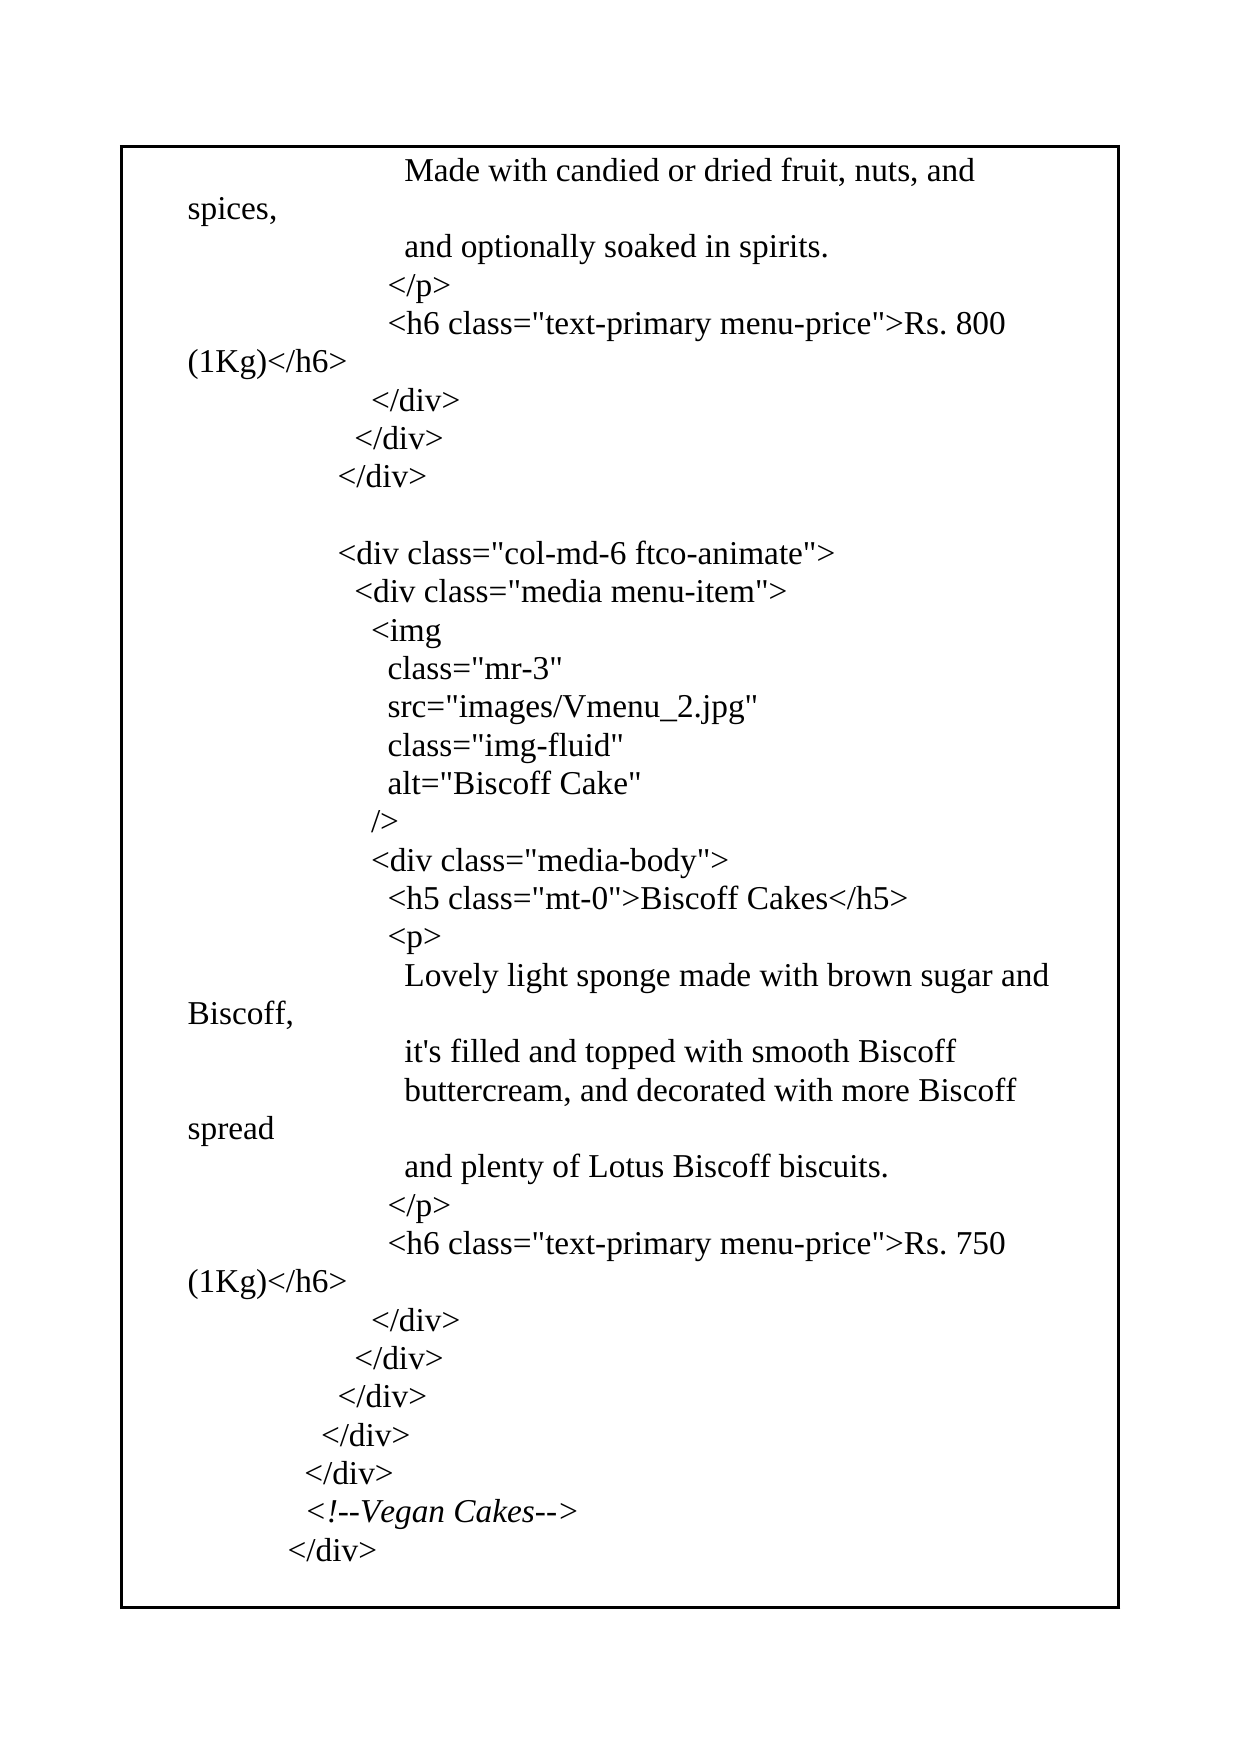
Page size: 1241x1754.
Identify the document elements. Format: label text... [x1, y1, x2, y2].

text alt="Biscoff Cake" [187, 763, 1053, 802]
text </div> [187, 1453, 1053, 1492]
text </div> [187, 418, 1053, 457]
text it's filled and topped with smooth Biscoff [187, 1032, 1053, 1070]
text and plenty of Lotus Biscoff biscuits. [187, 1147, 1053, 1185]
text </p> [187, 1185, 1053, 1223]
text <h6 class="text-primary menu-price">Rs. 750 (1Kg)</h6> [187, 1223, 1053, 1300]
text buttercream, and decorated with more Biscoff spread [187, 1070, 1053, 1147]
text /> [187, 802, 1053, 840]
text </div> [187, 1530, 1053, 1568]
text <!--Vegan Cakes--> [187, 1492, 1053, 1530]
text <div class="media-body"> [187, 840, 1053, 878]
text </div> [187, 1377, 1053, 1415]
text </div> [187, 1415, 1053, 1453]
text <div class="media menu-item"> [187, 572, 1053, 610]
text </div> [187, 1300, 1053, 1338]
text Made with candied or dried fruit, nuts, and spices, [187, 150, 1053, 227]
text class="img-fluid" [187, 725, 1053, 763]
text <h6 class="text-primary menu-price">Rs. 800 (1Kg)</h6> [187, 303, 1053, 380]
text </p> [187, 265, 1053, 303]
text <h5 class="mt-0">Biscoff Cakes</h5> [187, 878, 1053, 917]
text <p> [187, 917, 1053, 955]
text </div> [187, 380, 1053, 418]
text src="images/Vmenu_2.jpg" [187, 687, 1053, 725]
text Lovely light sponge made with brown sugar and Biscoff, [187, 955, 1053, 1032]
text </div> [187, 1338, 1053, 1377]
text <img [187, 610, 1053, 648]
text and optionally soaked in spirits. [187, 227, 1053, 265]
text </div> [187, 457, 1053, 495]
text class="mr-3" [187, 648, 1053, 687]
text <div class="col-md-6 ftco-animate"> [187, 533, 1053, 572]
